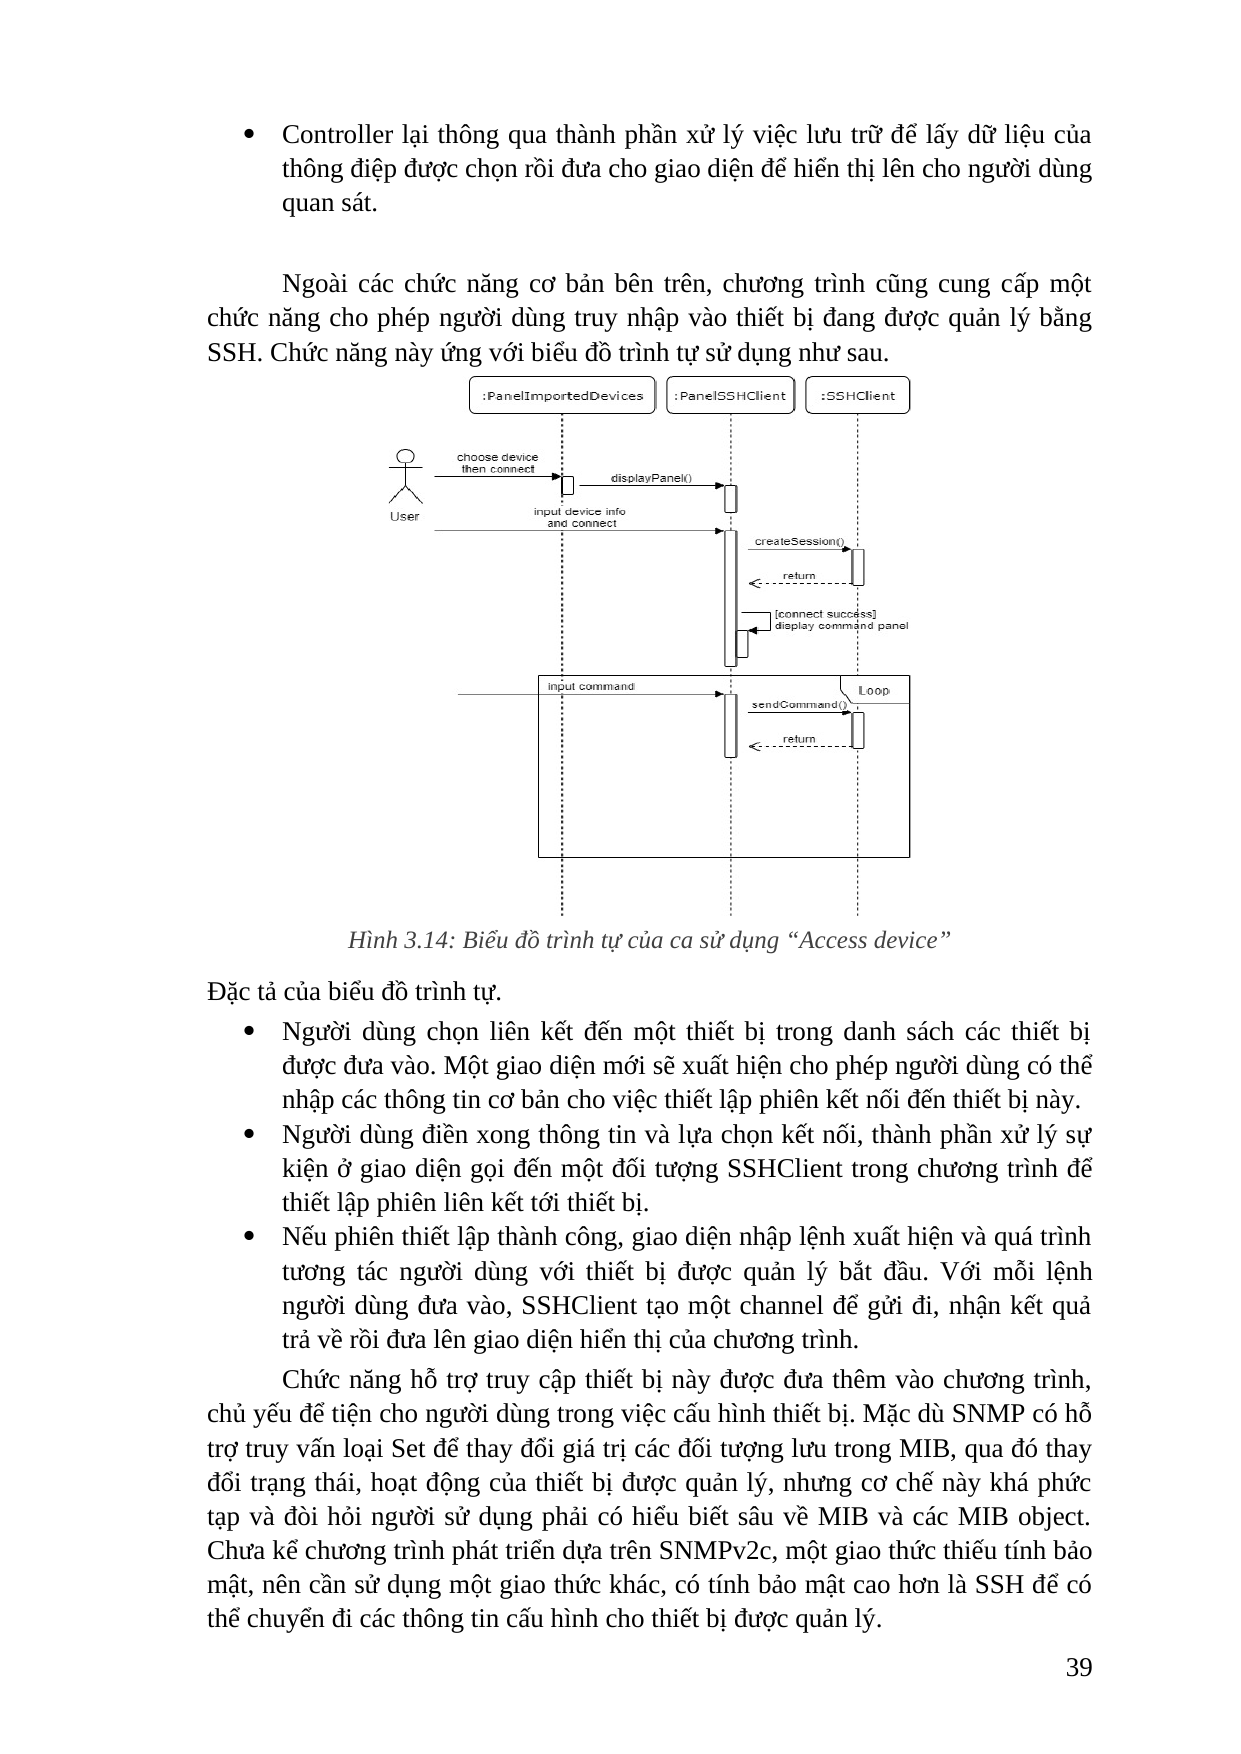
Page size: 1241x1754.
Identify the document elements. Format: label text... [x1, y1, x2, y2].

text Đặc tả của biểu đồ trình tự. [207, 975, 1092, 1006]
list Người dùng chọn liên kết đến một thiết bị trong danh sách các thiết bị được đưa vào. Một giao diện mới sẽ xuất hiện cho phép người dùng có thể nhập các thông tin cơ bản cho việc thiết lập phiên kết nối đến thiết bị này. [244, 1015, 1092, 1115]
text Ngoài các chức năng cơ bản bên trên, chương trình cũng cung cấp một chức năng cho phép người dùng truy nhập vào thiết bị đang được quản lý bằng SSH. Chức năng này ứng với biểu đồ trình tự sử dụng như sau. [207, 267, 1092, 367]
list Controller lại thông qua thành phần xử lý việc lưu trữ để lấy dữ liệu của thông điệp được chọn rồi đưa cho giao diện để hiển thị lên cho người dùng quan sát. [244, 118, 1092, 218]
list Nếu phiên thiết lập thành công, giao diện nhập lệnh xuất hiện và quá trình tương tác người dùng với thiết bị được quản lý bắt đầu. Với mỗi lệnh người dùng đưa vào, SSHClient tạo một channel để gửi đi, nhận kết quả trả về rồi đưa lên giao diện hiển thị của chương trình. [244, 1220, 1092, 1354]
picture [388, 376, 911, 916]
text Chức năng hỗ trợ truy cập thiết bị này được đưa thêm vào chương trình, chủ yếu để tiện cho người dùng trong việc cấu hình thiết bị. Mặc dù SNMP có hỗ trợ truy vấn loại Set để thay đổi giá trị các đối tượng lưu trong MIB, qua đó thay đổi trạng thái, hoạt động của thiết bị được quản lý, nhưng cơ chế này khá phức tạp và đòi hỏi người sử dụng phải có hiểu biết sâu về MIB và các MIB object. Chưa kể chương trình phát triển dựa trên SNMPv2c, một giao thức thiếu tính bảo mật, nên cần sử dụng một giao thức khác, có tính bảo mật cao hơn là SSH để có thể chuyển đi các thông tin cấu hình cho thiết bị được quản lý. [207, 1363, 1092, 1634]
list Người dùng điền xong thông tin và lựa chọn kết nối, thành phần xử lý sự kiện ở giao diện gọi đến một đối tượng SSHClient trong chương trình để thiết lập phiên liên kết tới thiết bị. [244, 1118, 1092, 1217]
